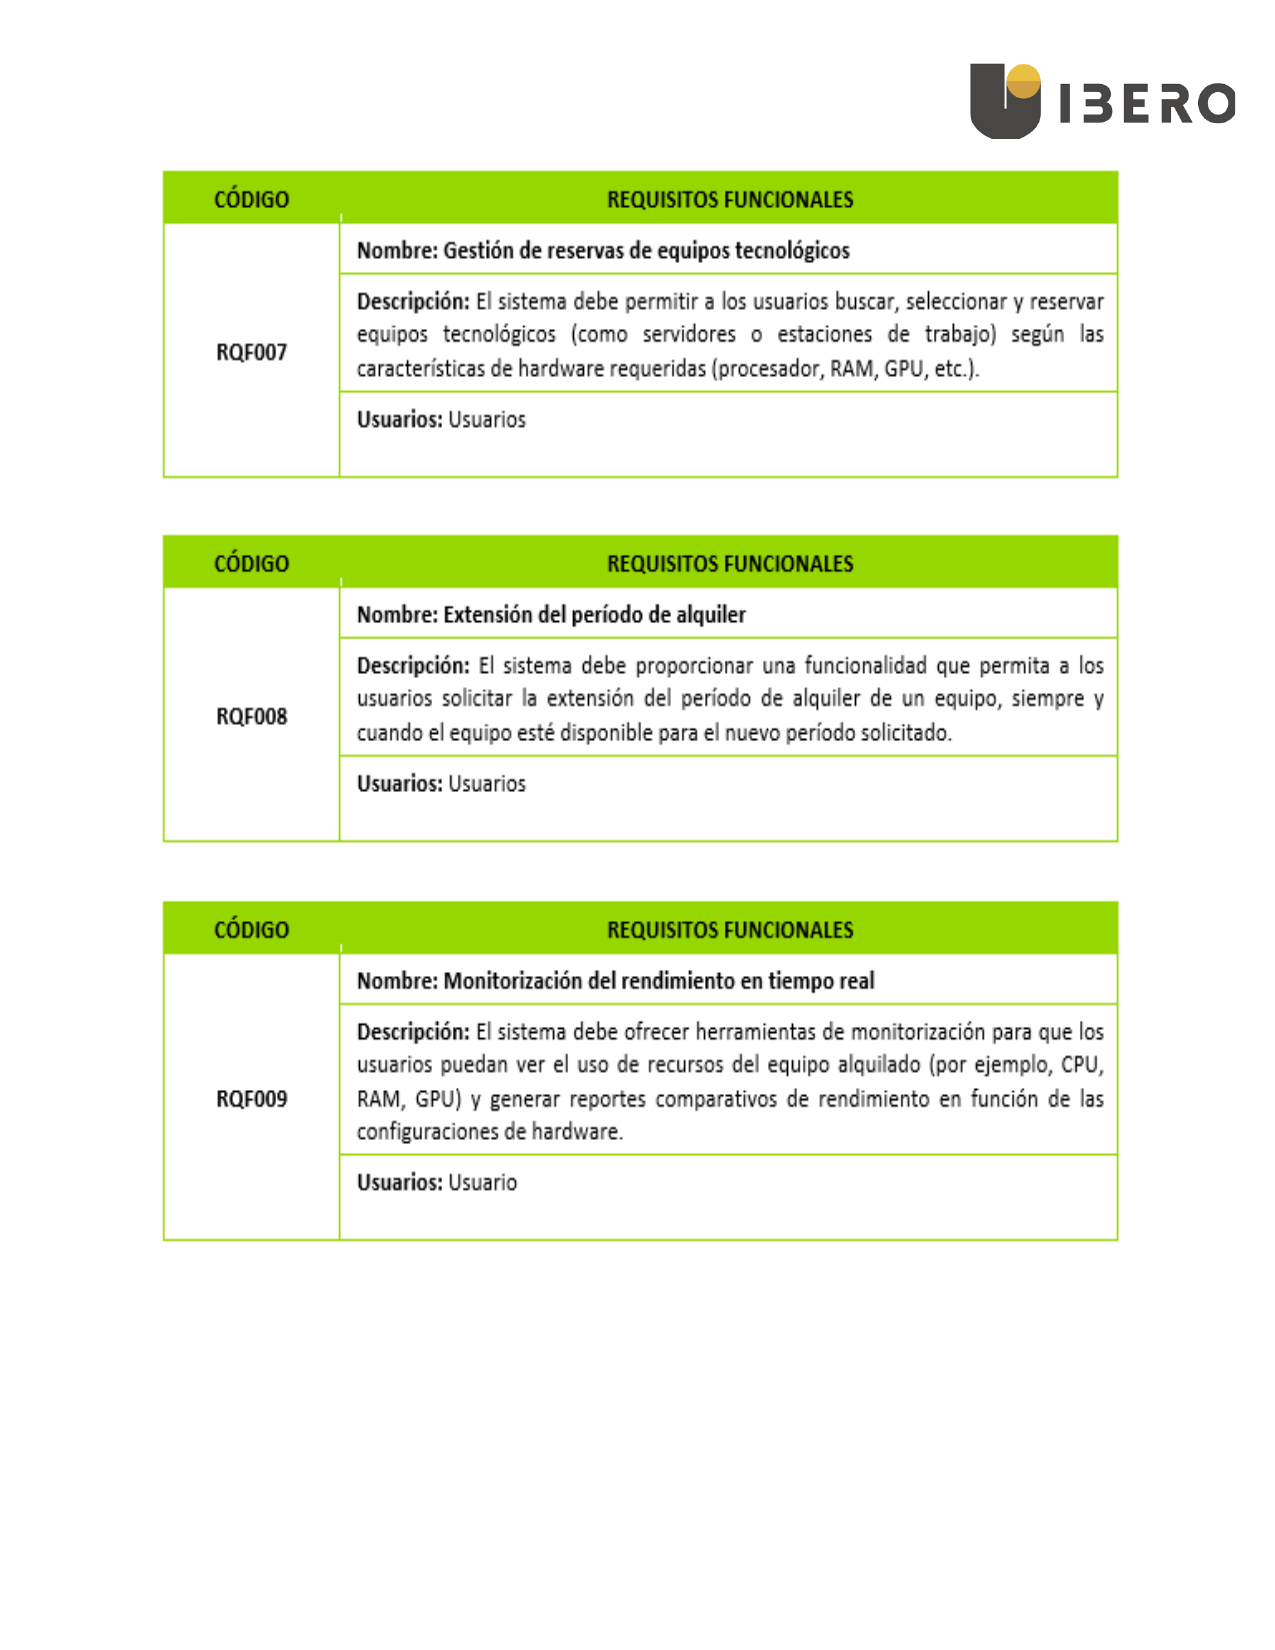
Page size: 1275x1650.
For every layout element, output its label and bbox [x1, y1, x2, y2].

picture [150, 150, 1142, 1266]
picture [970, 63, 1236, 139]
